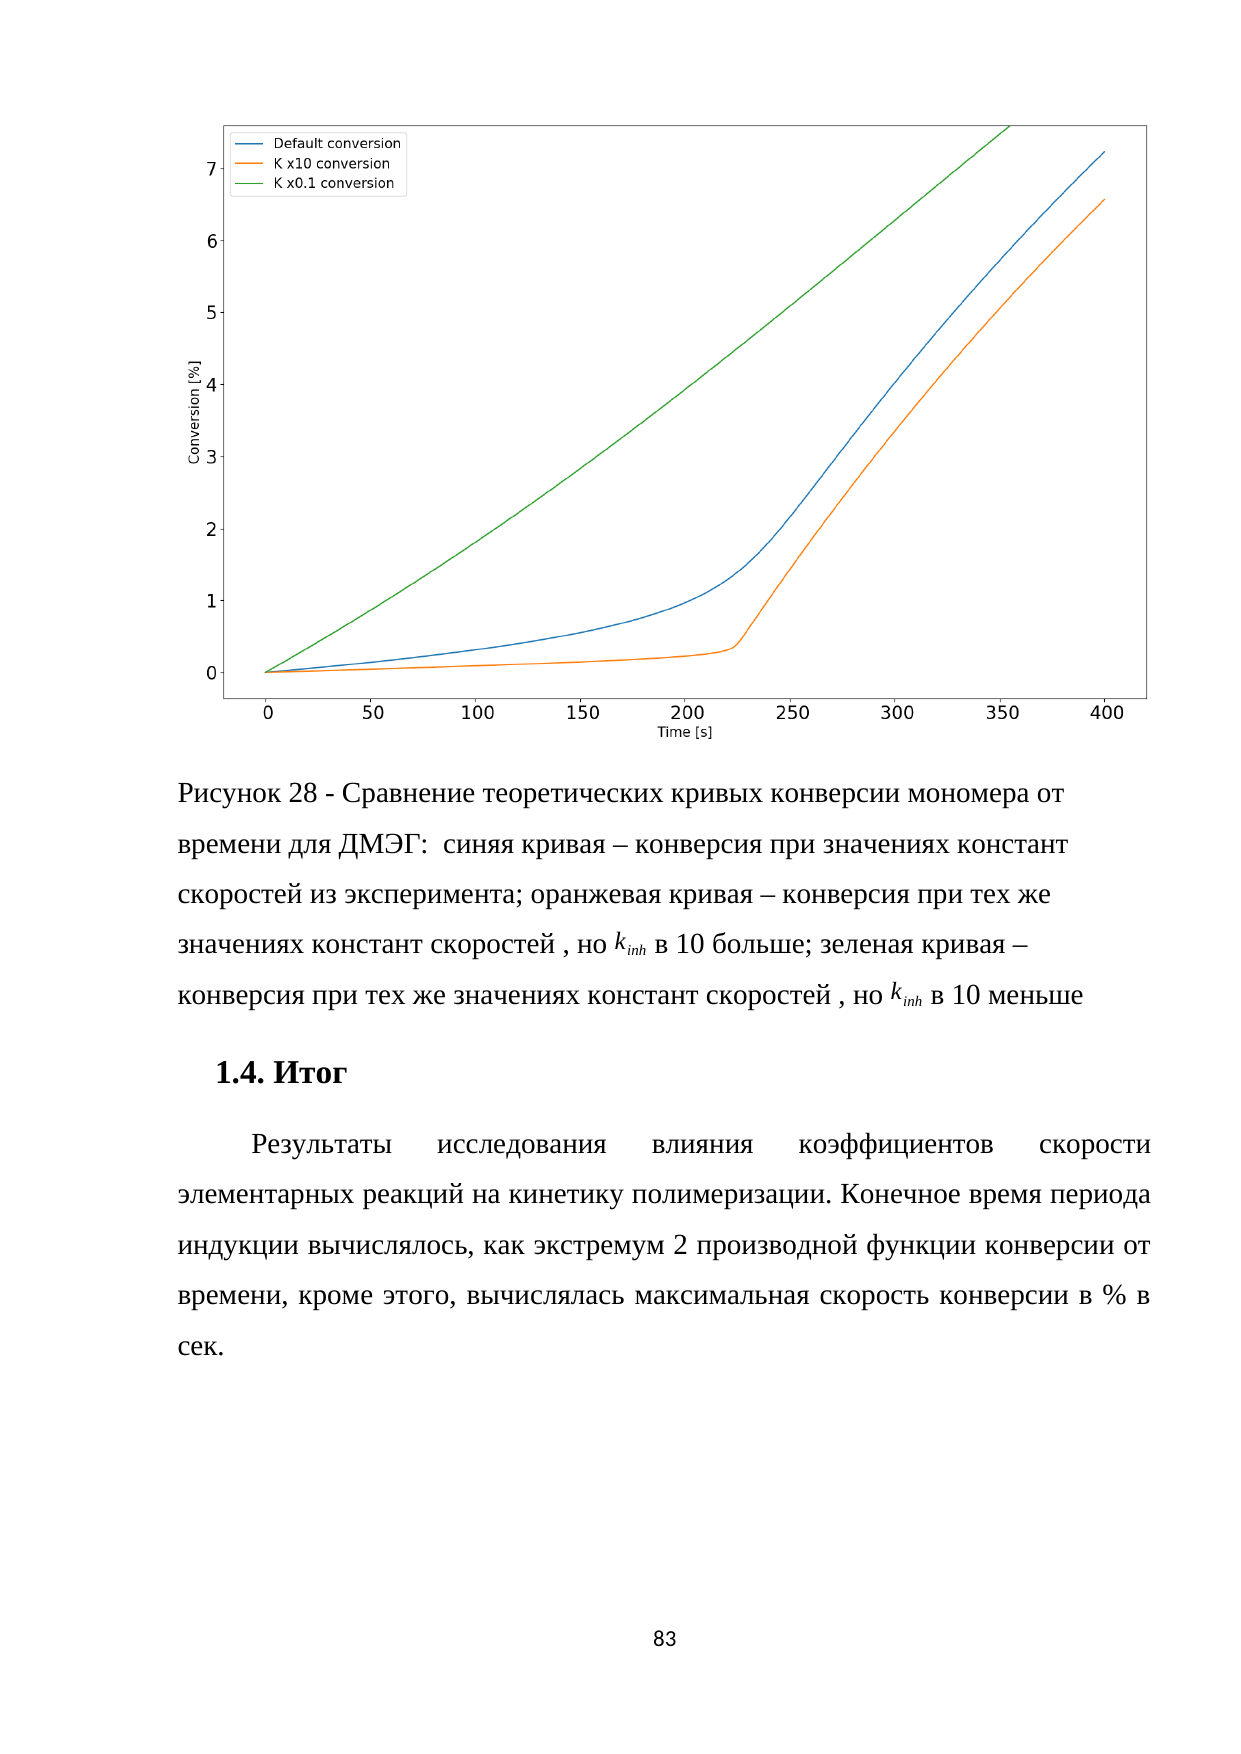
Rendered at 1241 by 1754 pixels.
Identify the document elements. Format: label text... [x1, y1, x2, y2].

picture [177, 118, 1152, 743]
text Итог [215, 1052, 1152, 1091]
text Рисунок 28 - Сравнение теоретических кривых конверсии мономера от времени для ДМЭГ: синяя кривая – конверсия при значениях констант скоростей из эксперимента; оранжевая кривая – конверсия при тех же значениях констант скоростей , но в 10 больше; зеленая кривая – конверсия при тех же значениях констант скоростей , но в 10 меньше [177, 776, 1152, 1010]
text Результаты исследования влияния коэффициентов скорости элементарных реакций на кинетику полимеризации. Конечное время периода индукции вычислялось, как экстремум 2 производной функции конверсии от времени, кроме этого, вычислялась максимальная скорость конверсии в % в сек. [177, 1126, 1152, 1361]
